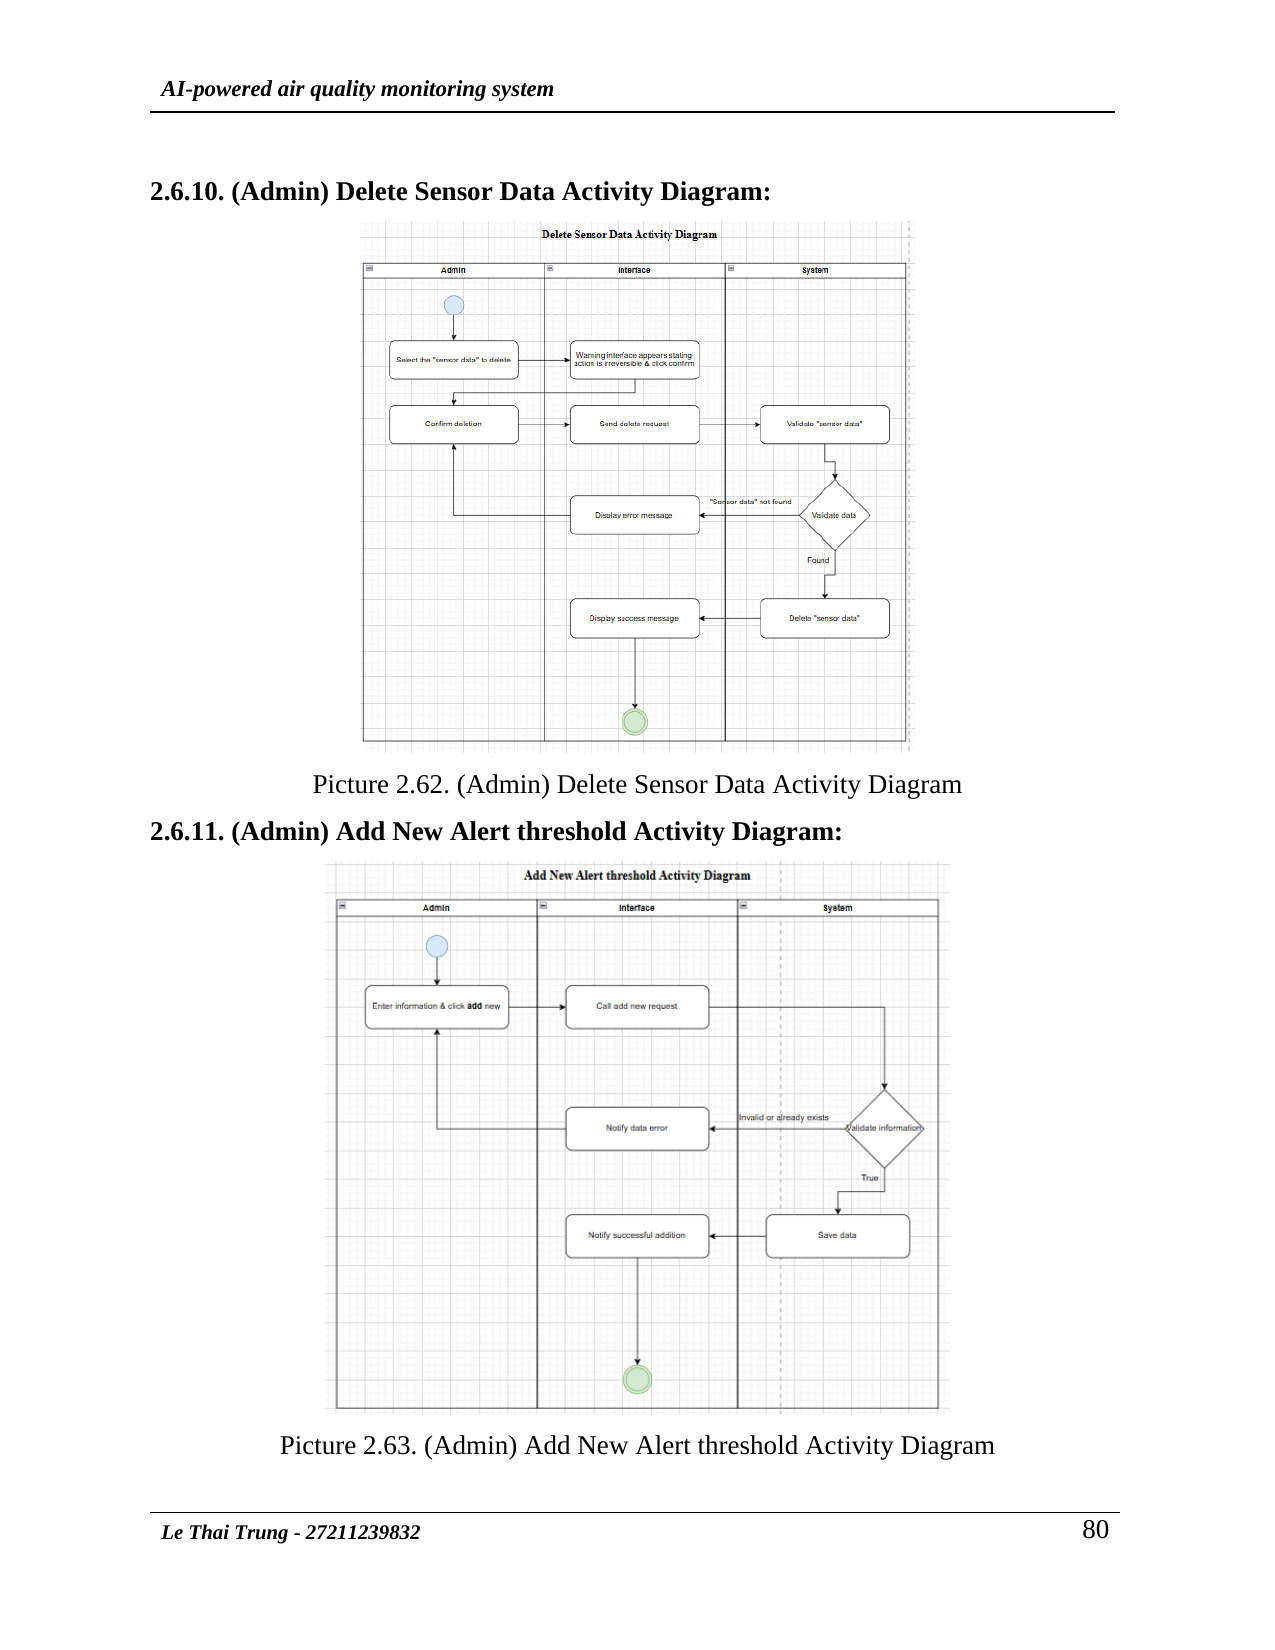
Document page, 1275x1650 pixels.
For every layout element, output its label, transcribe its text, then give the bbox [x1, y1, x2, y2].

text Picture 2.62. (Admin) Delete Sensor Data Activity Diagram [150, 768, 1125, 799]
picture [360, 221, 915, 753]
text 2.6.11. (Admin) Add New Alert threshold Activity Diagram: [150, 815, 1125, 846]
text Picture 2.63. (Admin) Add New Alert threshold Activity Diagram [150, 1429, 1125, 1460]
text 2.6.10. (Admin) Delete Sensor Data Activity Diagram: [150, 175, 1125, 206]
picture [324, 861, 951, 1414]
